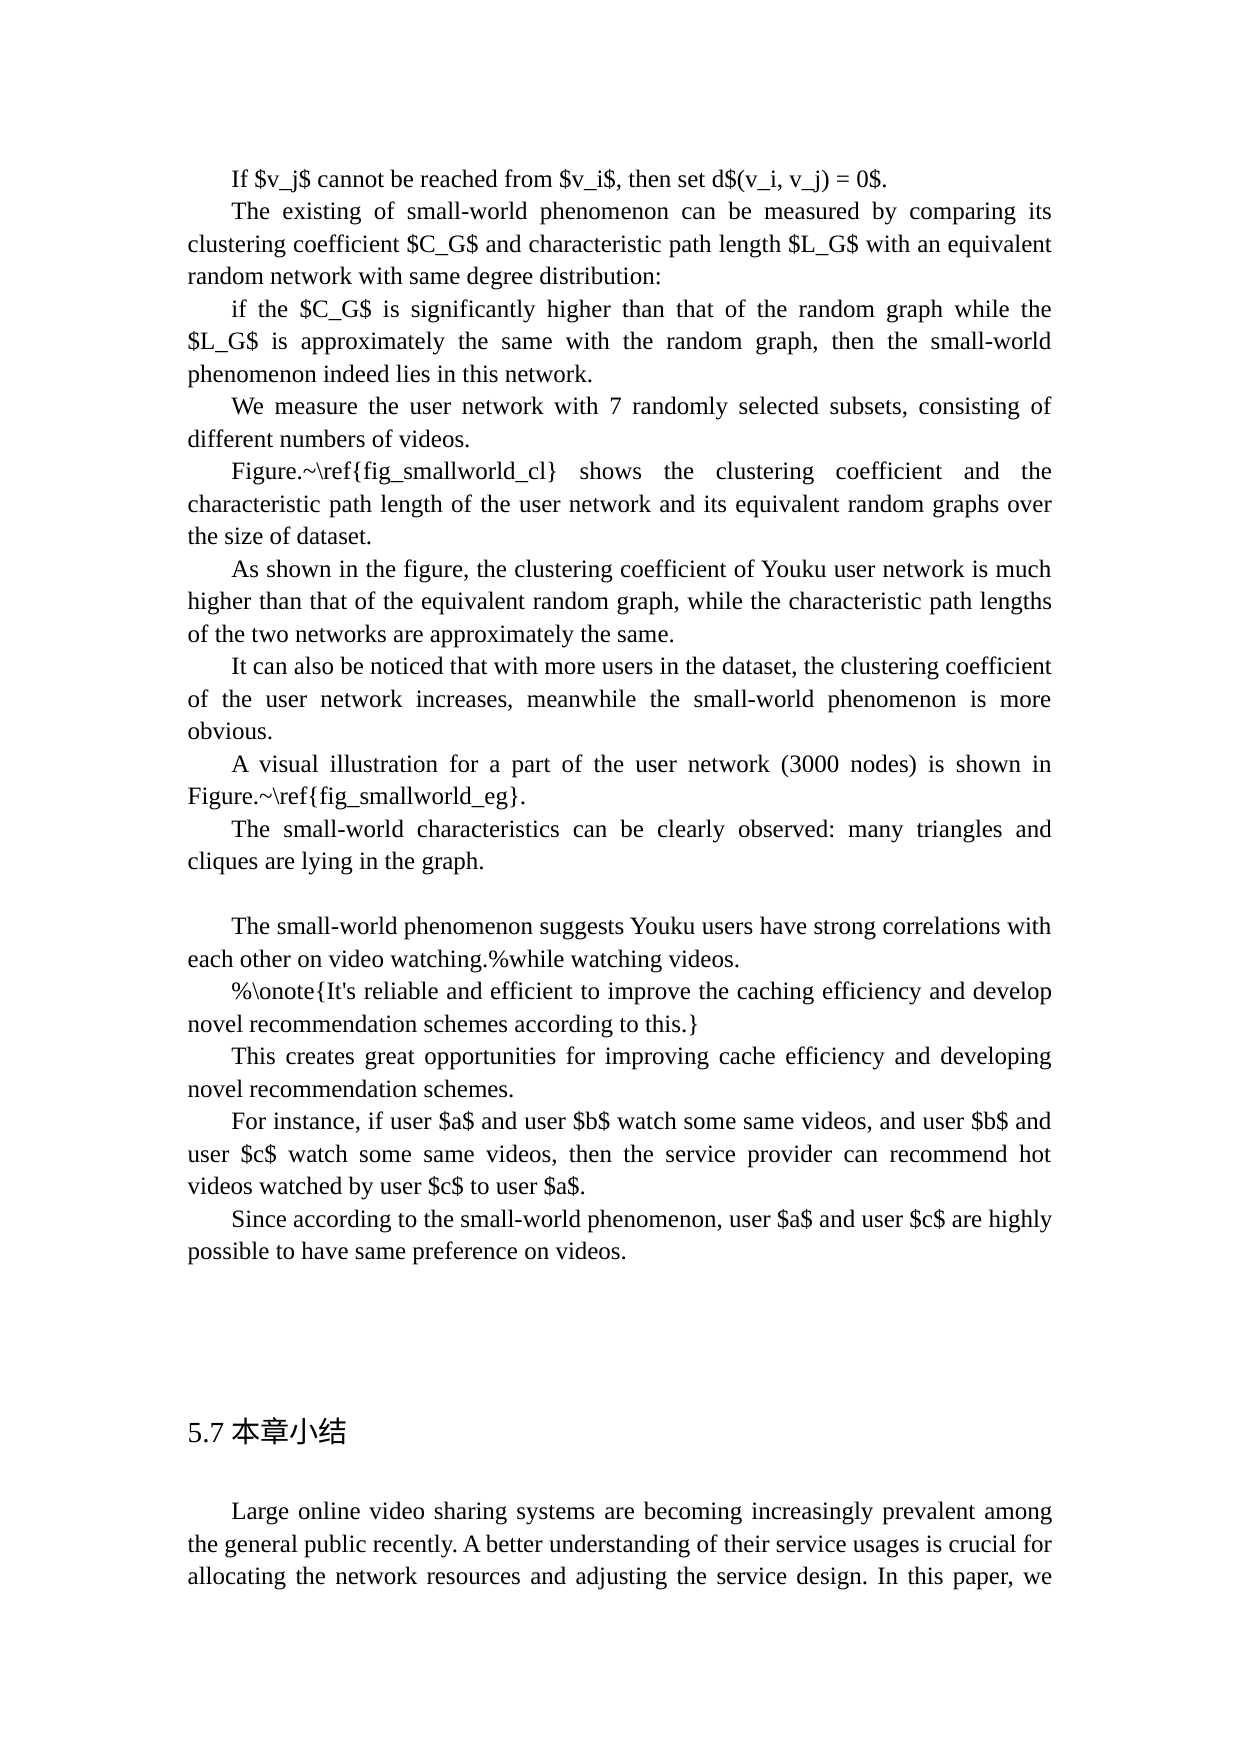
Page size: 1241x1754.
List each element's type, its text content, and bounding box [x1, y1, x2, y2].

text Since according to the small-world phenomenon, user $a$ and user $c$ are highly possible to have same preference on videos. [187, 1202, 1053, 1267]
text If $v_j$ cannot be reached from $v_i$, then set d$(v_i, v_j) = 0$. [187, 162, 1053, 194]
text We measure the user network with 7 randomly selected subsets, consisting of different numbers of videos. [187, 389, 1053, 454]
text %\onote{It's reliable and efficient to improve the caching efficiency and develop novel recommendation schemes according to this.} [187, 974, 1053, 1039]
text This creates great opportunities for improving cache efficiency and developing novel recommendation schemes. [187, 1039, 1053, 1104]
text The small-world phenomenon suggests Youku users have strong correlations with each other on video watching.%while watching videos. [187, 909, 1053, 974]
text Figure.~\ref{fig_smallworld_cl} shows the clustering coefficient and the characteristic path length of the user network and its equivalent random graphs over the size of dataset. [187, 454, 1053, 552]
text It can also be noticed that with more users in the dataset, the clustering coefficient of the user network increases, meanwhile the small-world phenomenon is more obvious. [187, 649, 1053, 747]
text 本章小结 [187, 1397, 1053, 1462]
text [187, 1494, 1053, 1592]
text As shown in the figure, the clustering coefficient of Youku user network is much higher than that of the equivalent random graph, while the characteristic path lengths of the two networks are approximately the same. [187, 552, 1053, 649]
text A visual illustration for a part of the user network (3000 nodes) is shown in Figure.~\ref{fig_smallworld_eg}. [187, 747, 1053, 812]
text For instance, if user $a$ and user $b$ watch some same videos, and user $b$ and user $c$ watch some same videos, then the service provider can recommend hot videos watched by user $c$ to user $a$. [187, 1104, 1053, 1202]
text The existing of small-world phenomenon can be measured by comparing its clustering coefficient $C_G$ and characteristic path length $L_G$ with an equivalent random network with same degree distribution: [187, 194, 1053, 292]
text if the $C_G$ is significantly higher than that of the random graph while the $L_G$ is approximately the same with the random graph, then the small-world phenomenon indeed lies in this network. [187, 292, 1053, 389]
text The small-world characteristics can be clearly observed: many triangles and cliques are lying in the graph. [187, 812, 1053, 877]
